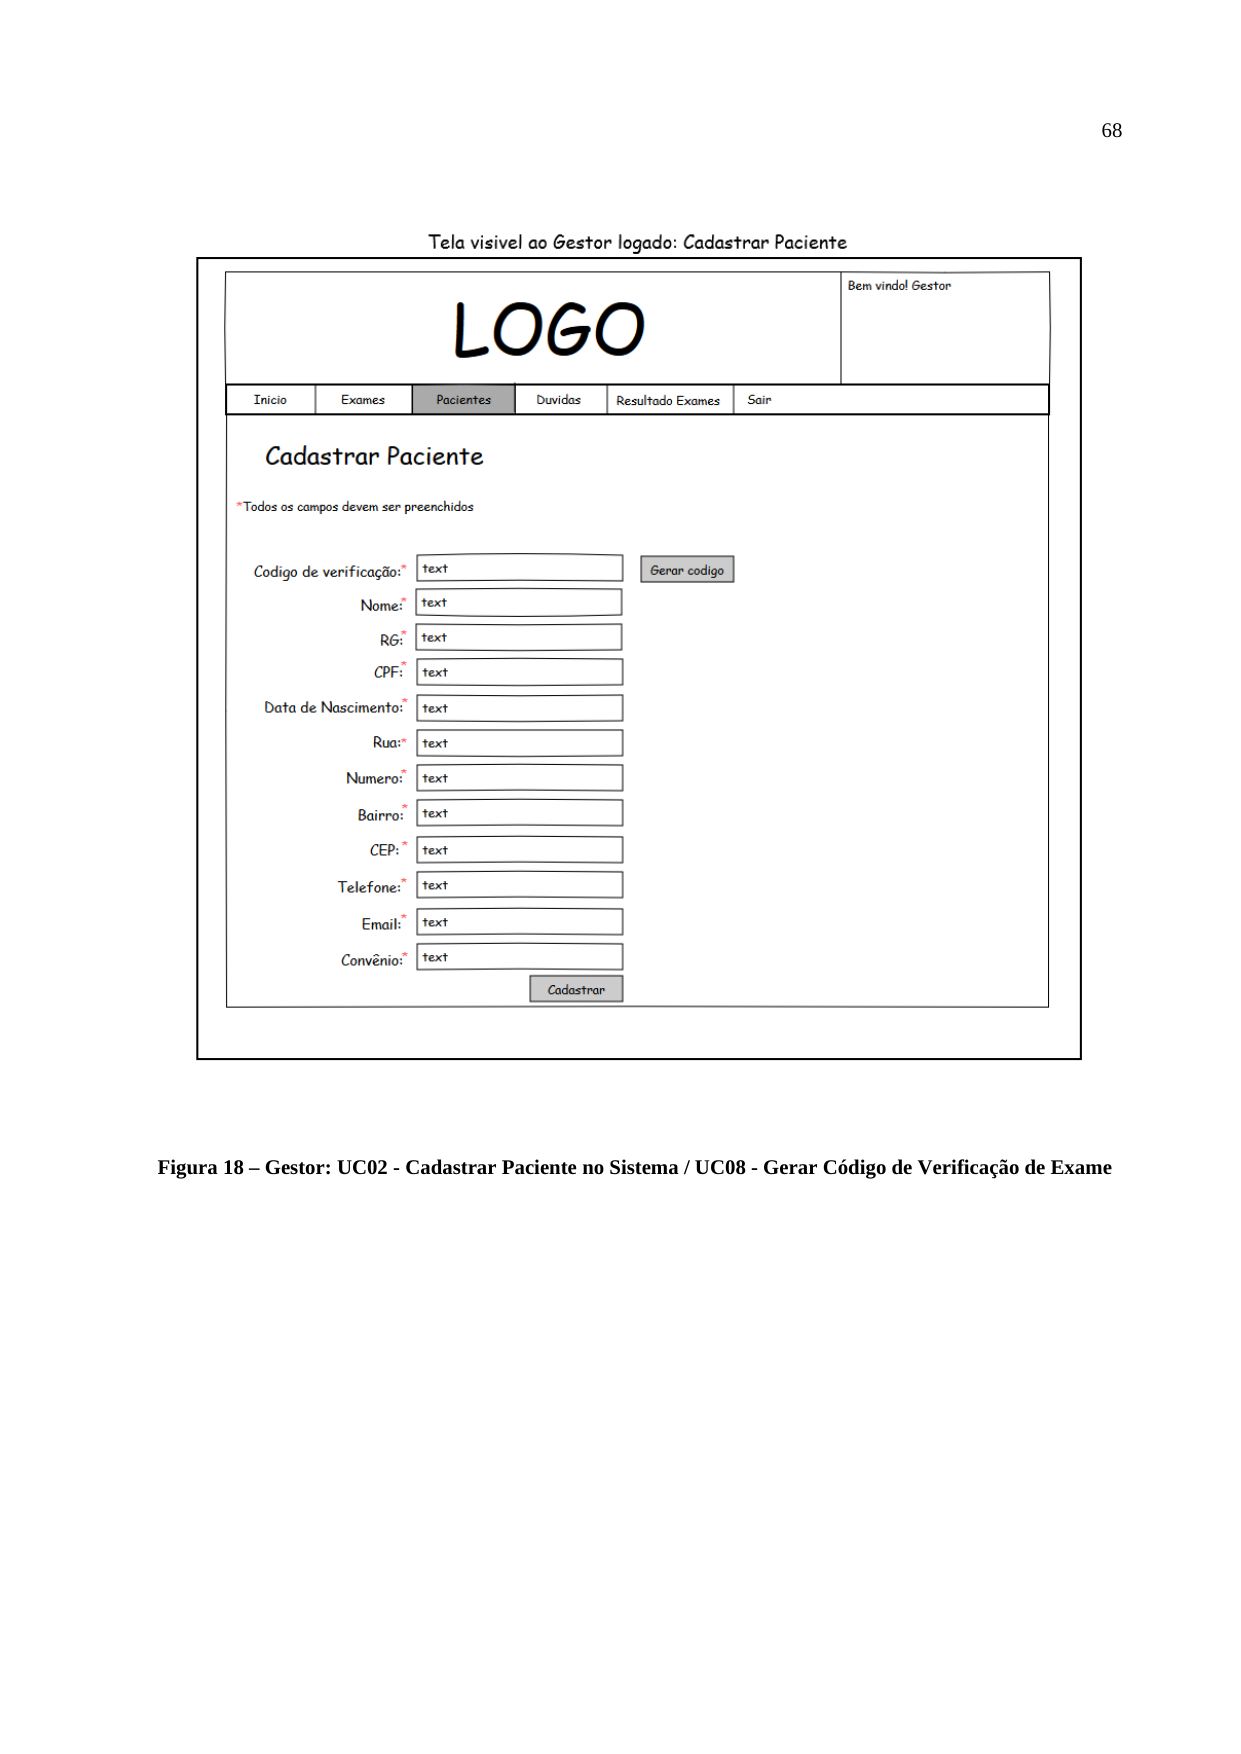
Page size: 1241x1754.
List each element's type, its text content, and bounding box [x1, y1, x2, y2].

picture [147, 220, 1122, 1129]
